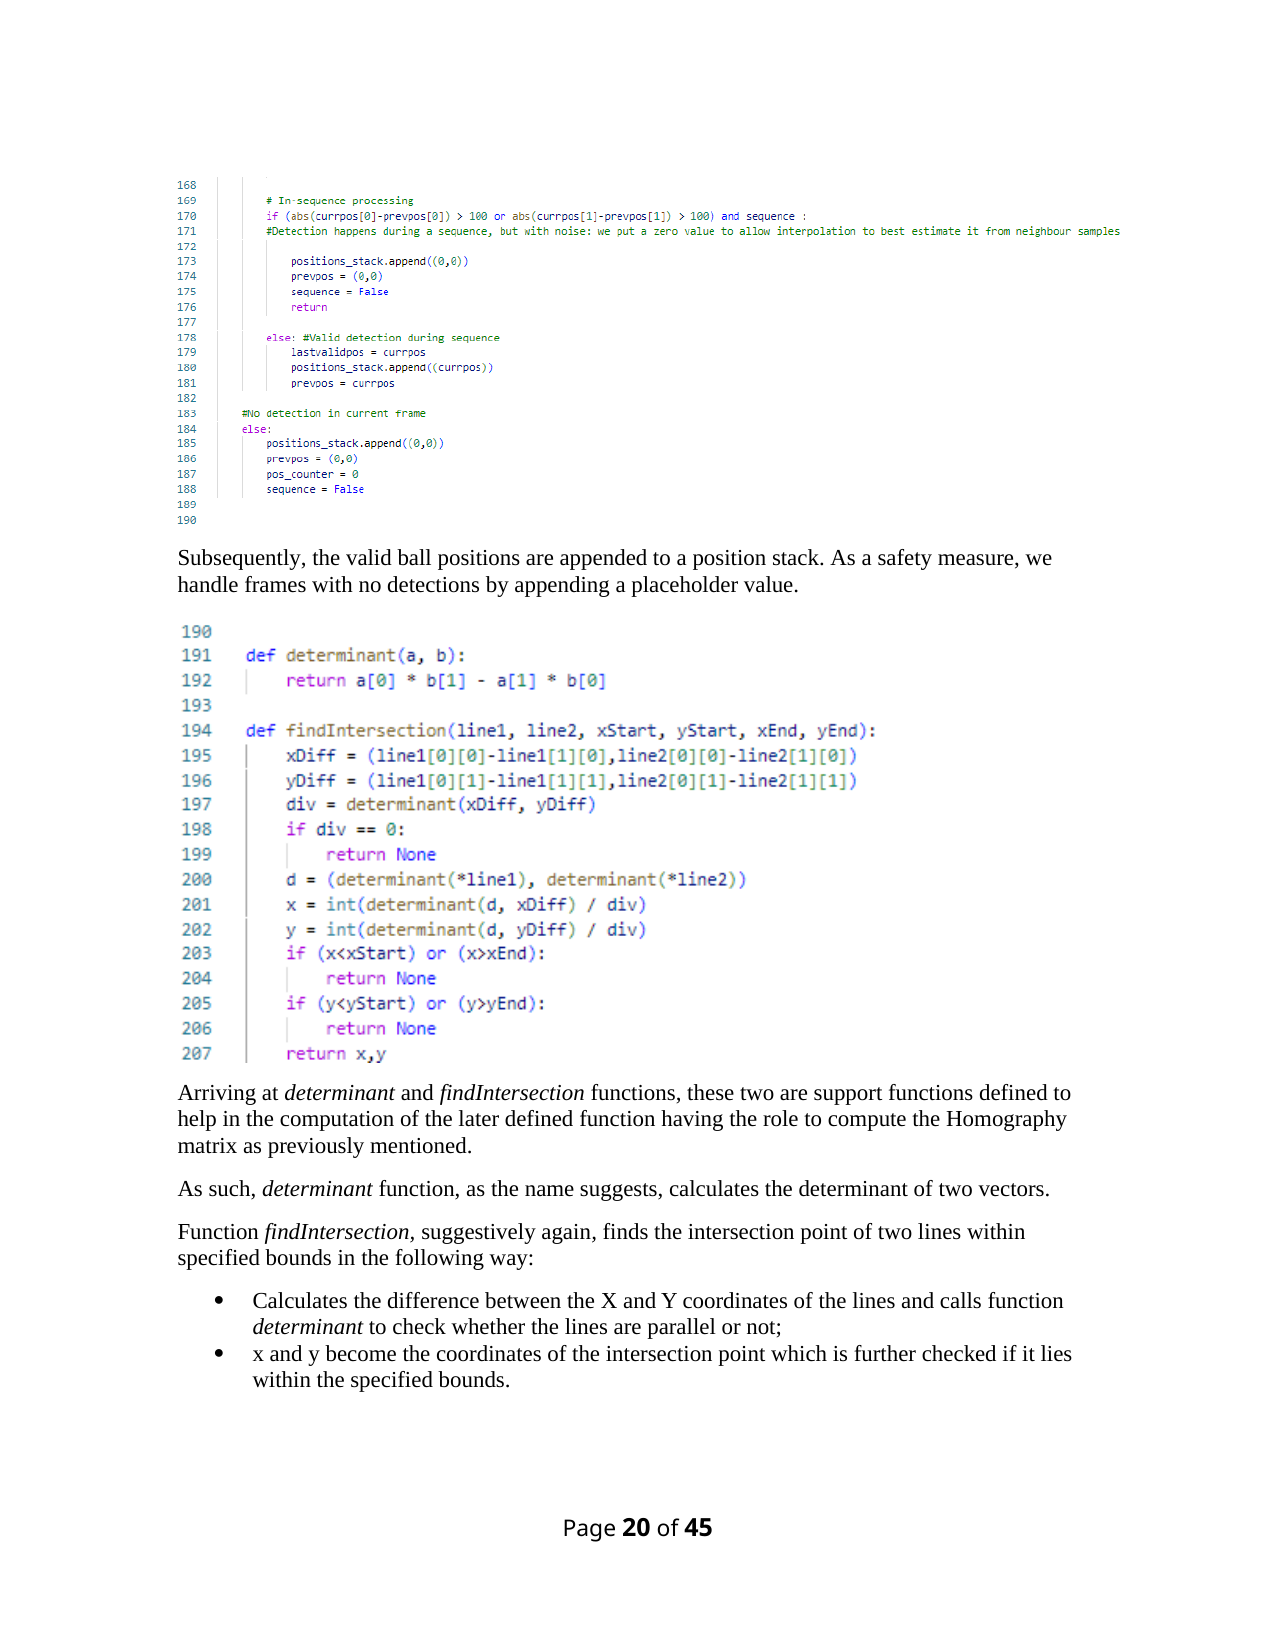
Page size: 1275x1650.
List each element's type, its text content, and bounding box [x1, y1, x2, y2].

text Function findIntersection, suggestively again, finds the intersection point of two lines within specified bounds in the following way: [177, 1218, 1098, 1270]
list Calculates the difference between the X and Y coordinates of the lines and calls function determinant to check whether the lines are parallel or not; [215, 1287, 1098, 1340]
picture [177, 613, 1056, 1063]
text Subsequently, the valid ball positions are appended to a position stack. As a safety measure, we handle frames with no detections by appending a placeholder value. [177, 544, 1098, 597]
text Arriving at determinant and findIntersection functions, these two are support functions defined to help in the computation of the later defined function having the role to compute the Homography matrix as previously mentioned. [177, 1079, 1098, 1158]
picture [177, 177, 1153, 528]
text As such, determinant function, as the name suggests, calculates the determinant of two vectors. [177, 1175, 1098, 1201]
list x and y become the coordinates of the intersection point which is further checked if it lies within the specified bounds. [215, 1340, 1098, 1392]
